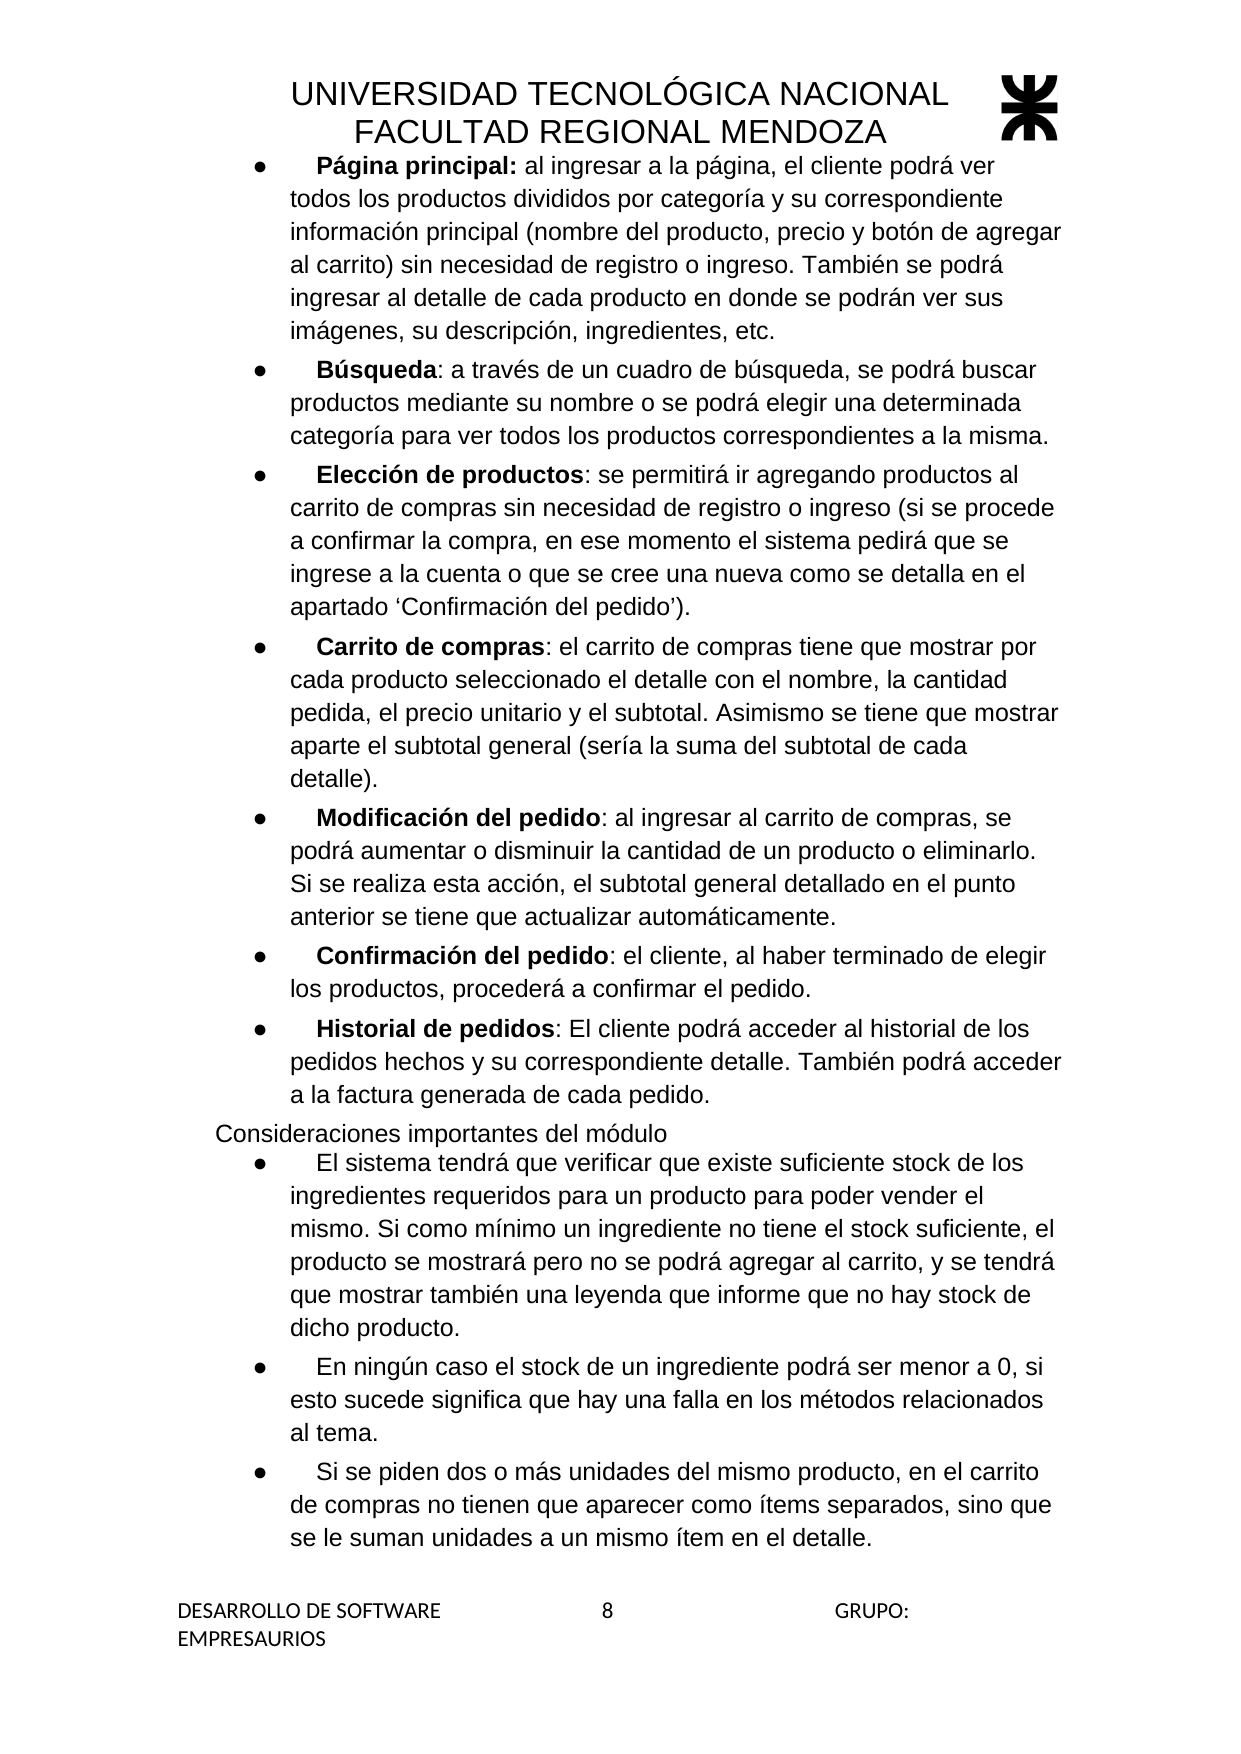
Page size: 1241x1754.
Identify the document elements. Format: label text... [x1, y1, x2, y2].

text ● Elección de productos: se permitirá ir agregando productos al carrito de compras sin necesidad de registro o ingreso (si se procede a confirmar la compra, en ese momento el sistema pedirá que se ingrese a la cuenta o que se cree una nueva como se detalla en el apartado ‘Confirmación del pedido’). [252, 460, 1063, 621]
text ● Carrito de compras: el carrito de compras tiene que mostrar por cada producto seleccionado el detalle con el nombre, la cantidad pedida, el precio unitario y el subtotal. Asimismo se tiene que mostrar aparte el subtotal general (sería la suma del subtotal de cada detalle). [252, 632, 1063, 792]
text ● Página principal: al ingresar a la página, el cliente podrá ver todos los productos divididos por categoría y su correspondiente información principal (nombre del producto, precio y botón de agregar al carrito) sin necesidad de registro o ingreso. También se podrá ingresar al detalle de cada producto en donde se podrán ver sus imágenes, su descripción, ingredientes, etc. [252, 151, 1063, 344]
picture [986, 75, 1073, 142]
text ● Búsqueda: a través de un cuadro de búsqueda, se podrá buscar productos mediante su nombre o se podrá elegir una determinada categoría para ver todos los productos correspondientes a la misma. [252, 355, 1063, 450]
text ● Si se piden dos o más unidades del mismo producto, en el carrito de compras no tienen que aparecer como ítems separados, sino que se le suman unidades a un mismo ítem en el detalle. [252, 1457, 1063, 1552]
text ● En ningún caso el stock de un ingrediente podrá ser menor a 0, si esto sucede significa que hay una falla en los métodos relacionados al tema. [252, 1352, 1063, 1447]
text ● Modificación del pedido: al ingresar al carrito de compras, se podrá aumentar o disminuir la cantidad de un producto o eliminarlo. Si se realiza esta acción, el subtotal general detallado en el punto anterior se tiene que actualizar automáticamente. [252, 803, 1063, 931]
text Consideraciones importantes del módulo [215, 1119, 1063, 1148]
text ● Historial de pedidos: El cliente podrá acceder al historial de los pedidos hechos y su correspondiente detalle. También podrá acceder a la factura generada de cada pedido. [252, 1014, 1063, 1108]
text ● El sistema tendrá que verificar que existe suficiente stock de los ingredientes requeridos para un producto para poder vender el mismo. Si como mínimo un ingrediente no tiene el stock suficiente, el producto se mostrará pero no se podrá agregar al carrito, y se tendrá que mostrar también una leyenda que informe que no hay stock de dicho producto. [252, 1148, 1063, 1342]
text ● Confirmación del pedido: el cliente, al haber terminado de elegir los productos, procederá a confirmar el pedido. [252, 941, 1063, 1003]
